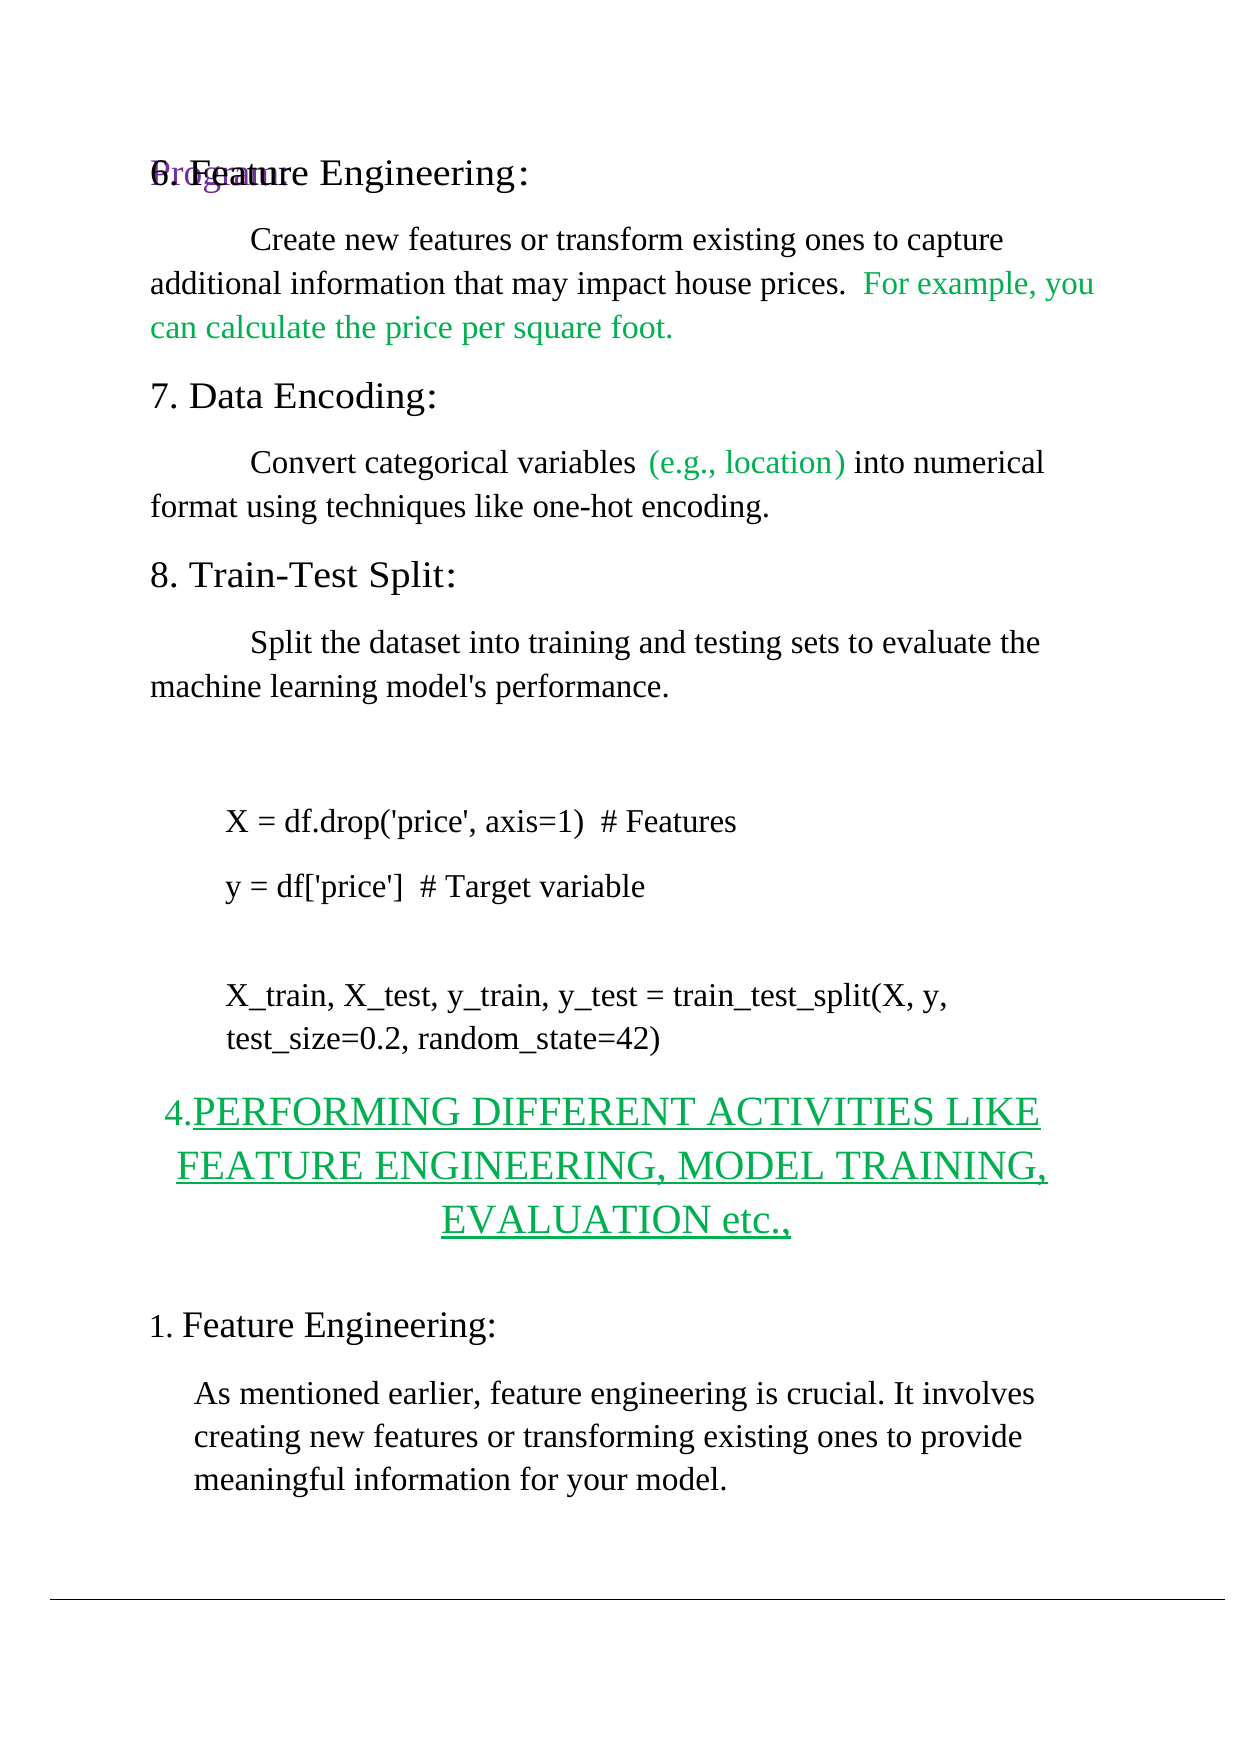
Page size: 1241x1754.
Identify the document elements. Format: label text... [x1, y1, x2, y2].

text Program: [150, 150, 1090, 953]
text EVALUATION etc., [150, 1195, 1082, 1243]
text 1. Feature Engineering: [148, 1303, 1090, 1346]
text FEATURE ENGINEERING, MODEL TRAINING, [176, 1141, 1090, 1188]
text 4.PERFORMING DIFFERENT ACTIVITIES LIKE [164, 1086, 1090, 1134]
list As mentioned earlier, feature engineering is crucial. It involves creating new features or transforming existing ones to provide meaningful information for your model. [150, 1373, 1083, 1497]
text X_train, X_test, y_train, y_test = train_test_split(X, y, test_size=0.2, random_state=42) [225, 975, 1083, 1056]
